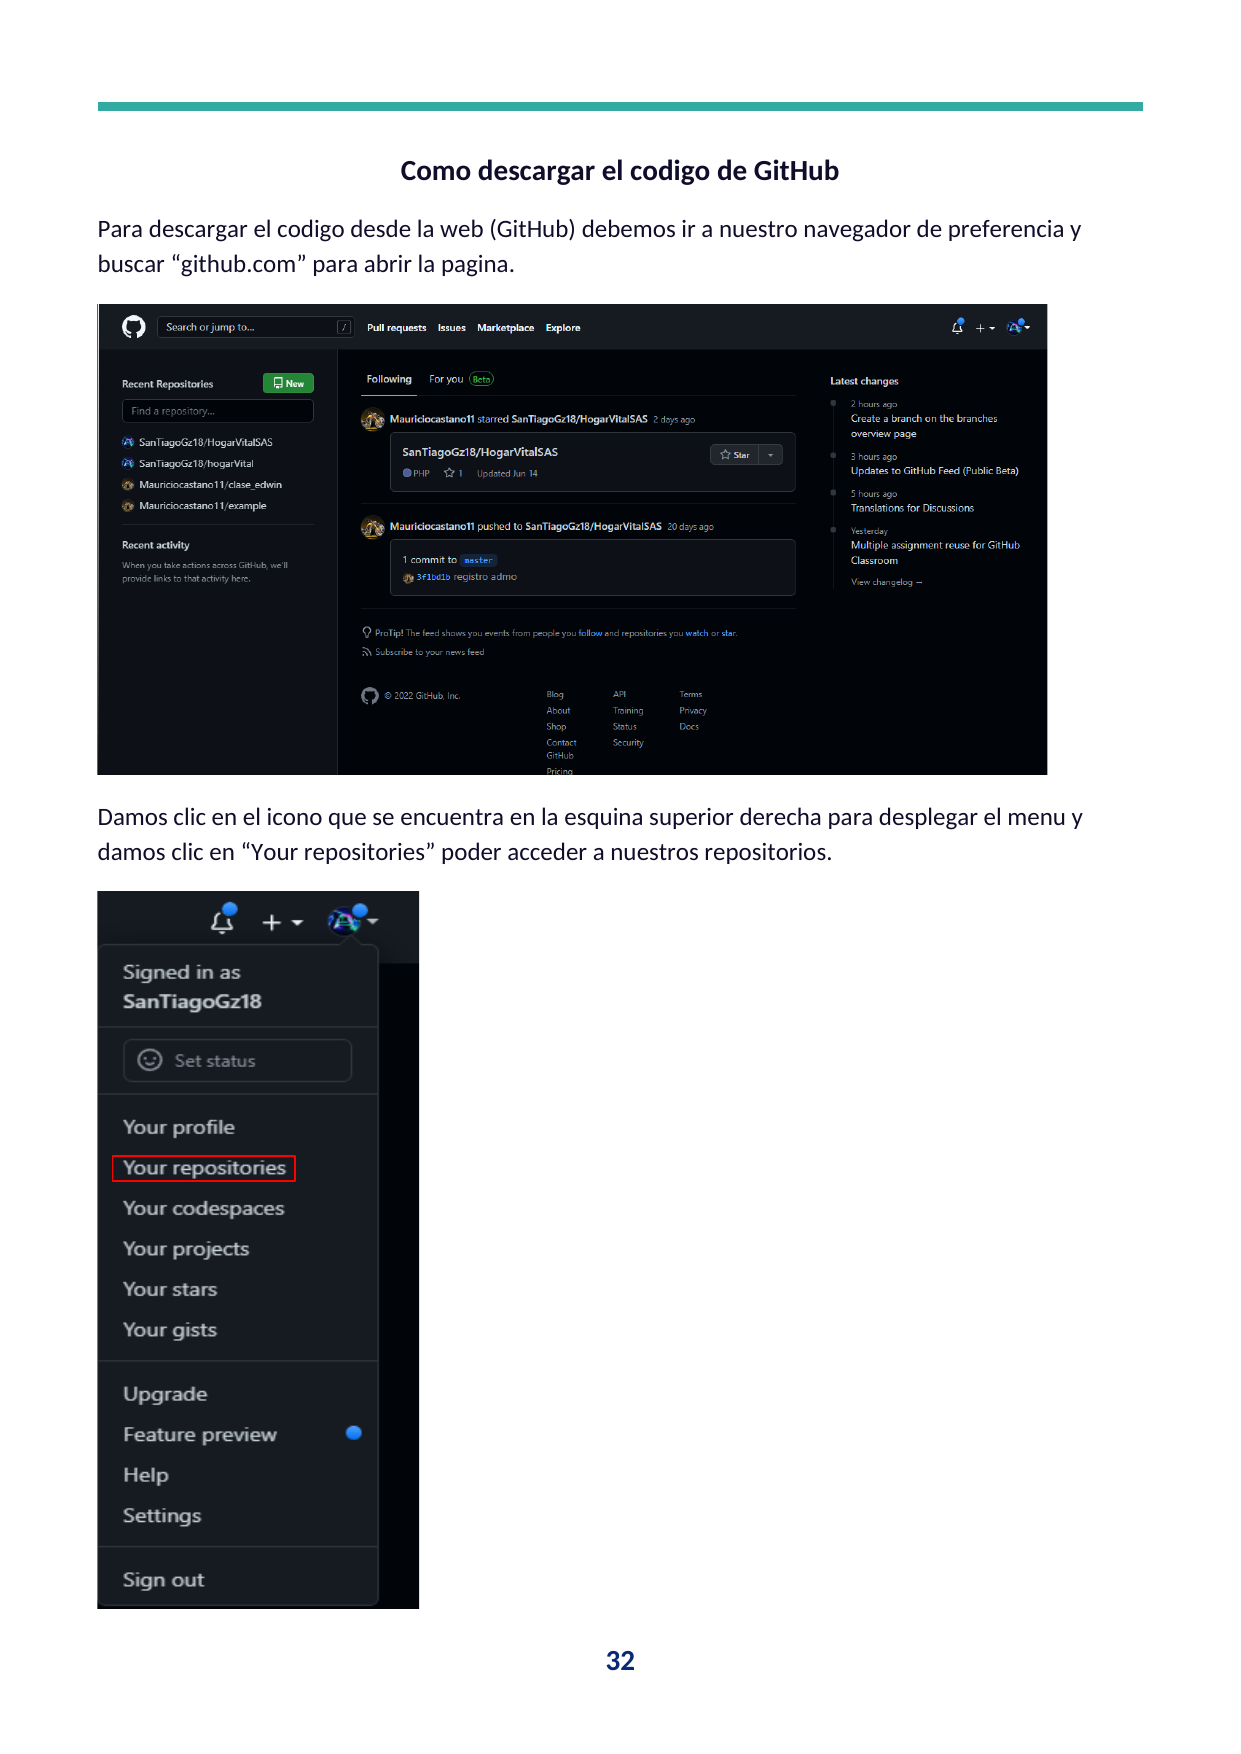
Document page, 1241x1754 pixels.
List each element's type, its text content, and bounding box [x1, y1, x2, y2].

text Damos clic en el icono que se encuentra en la esquina superior derecha para desplegar el menu y damos clic en “Your repositories” poder acceder a nuestros repositorios. [97, 801, 1143, 866]
picture [97, 891, 420, 1609]
picture [97, 304, 1048, 775]
text Para descargar el codigo desde la web (GitHub) debemos ir a nuestro navegador de preferencia y buscar “github.com” para abrir la pagina. [97, 214, 1143, 279]
text Como descargar el codigo de GitHub [97, 152, 1143, 187]
